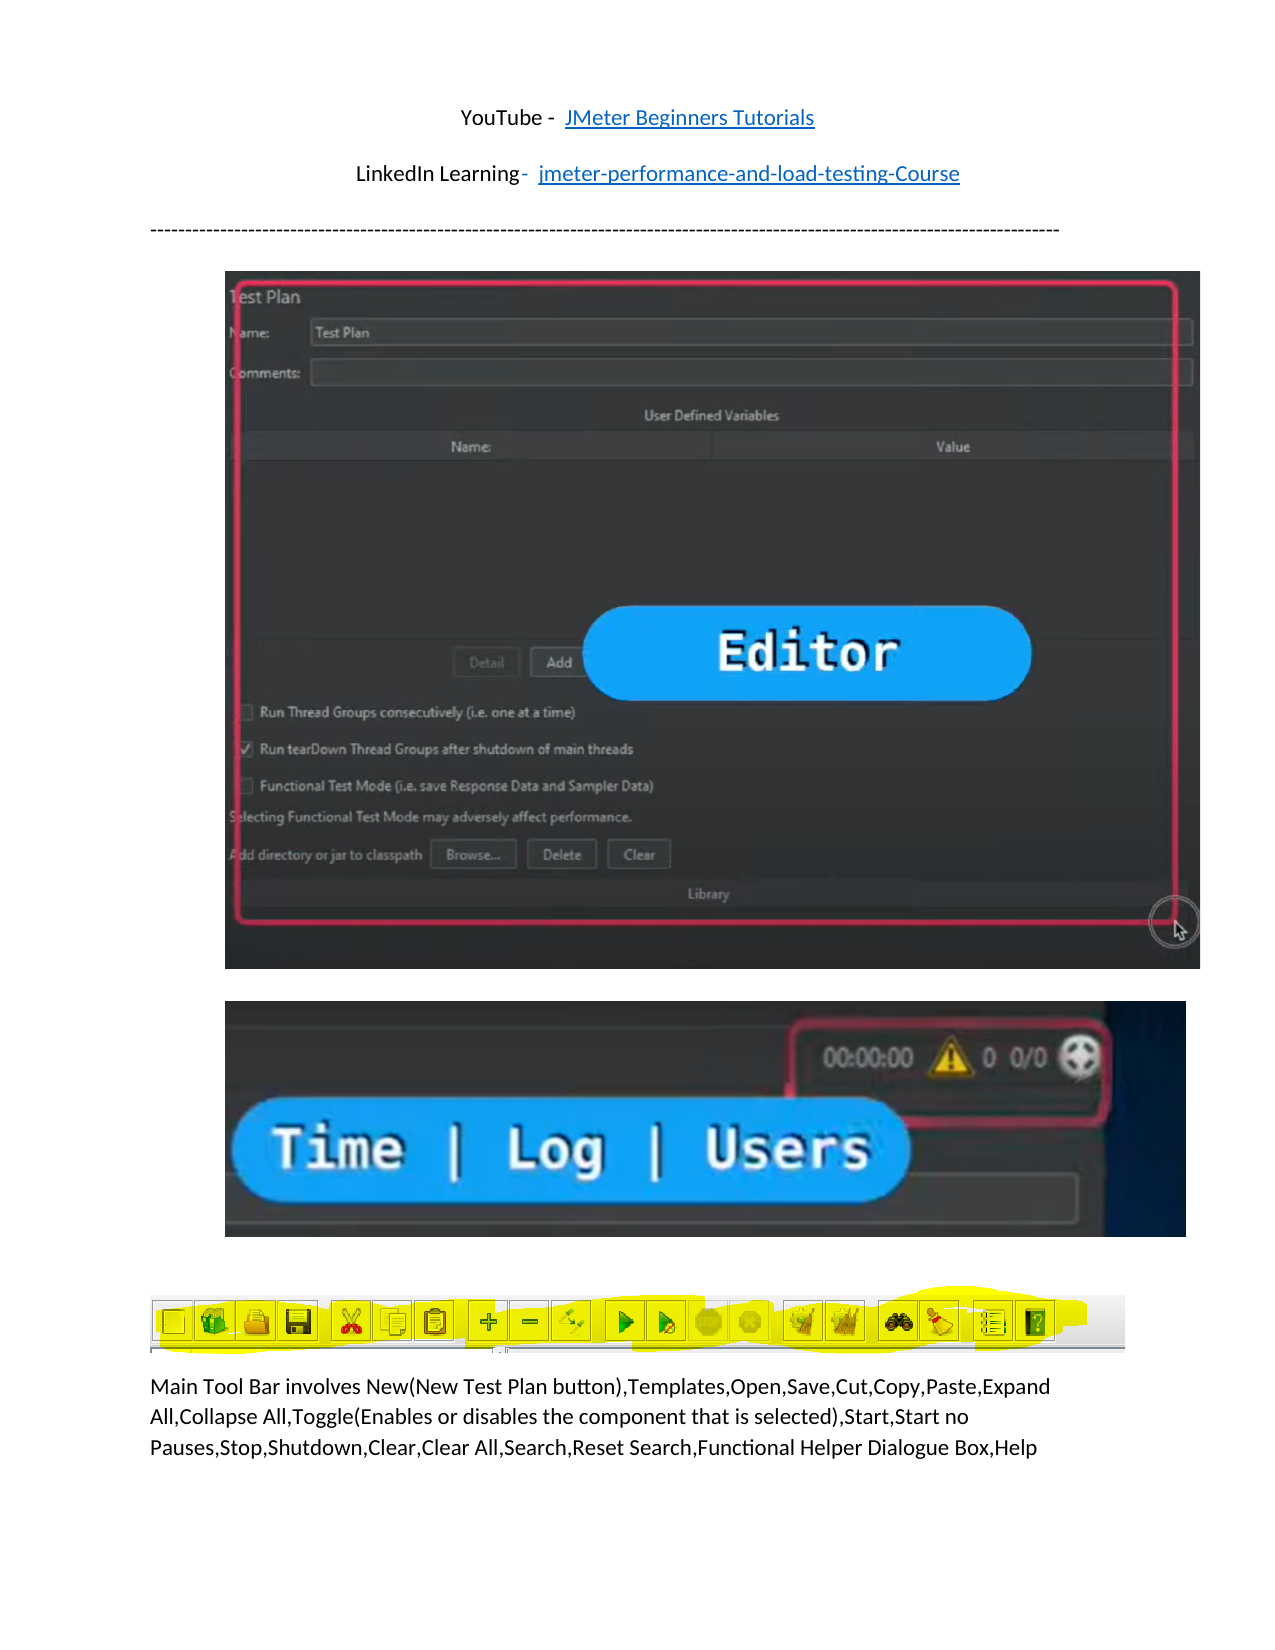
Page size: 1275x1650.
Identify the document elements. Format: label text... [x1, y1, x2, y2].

picture [225, 1001, 1186, 1237]
text Main Tool Bar involves New(New Test Plan button),Templates,Open,Save,Cut,Copy,Paste,Expand All,Collapse All,Toggle(Enables or disables the component that is selected),Start,Start no Pauses,Stop,Shutdown,Clear,Clear All,Search,Reset Search,Functional Helper Dialogue Box,Help [150, 1372, 1125, 1461]
picture [225, 271, 1200, 969]
picture [150, 1286, 1125, 1354]
